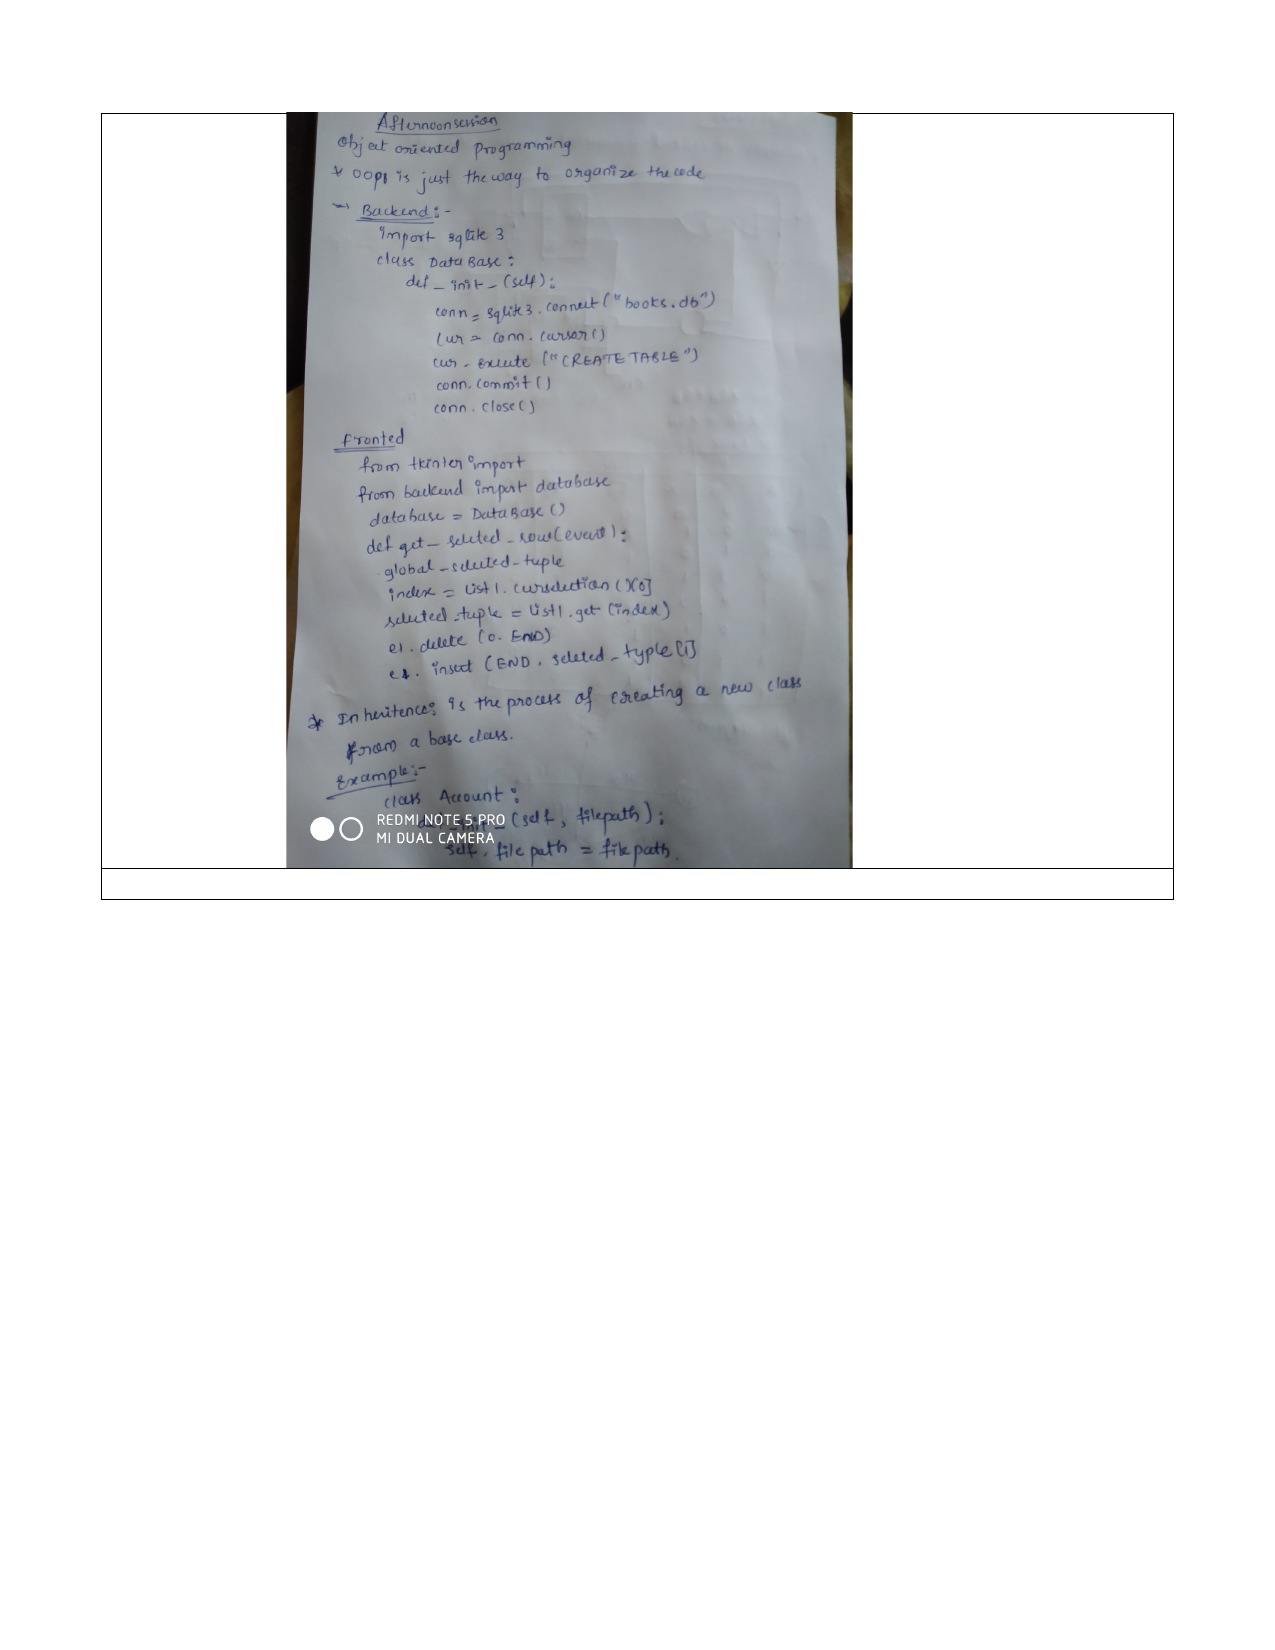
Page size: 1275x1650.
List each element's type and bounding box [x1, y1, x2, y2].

table_cell [853, 114, 1173, 867]
table_cell [102, 114, 286, 867]
table_cell [102, 869, 1173, 899]
picture [286, 112, 853, 868]
